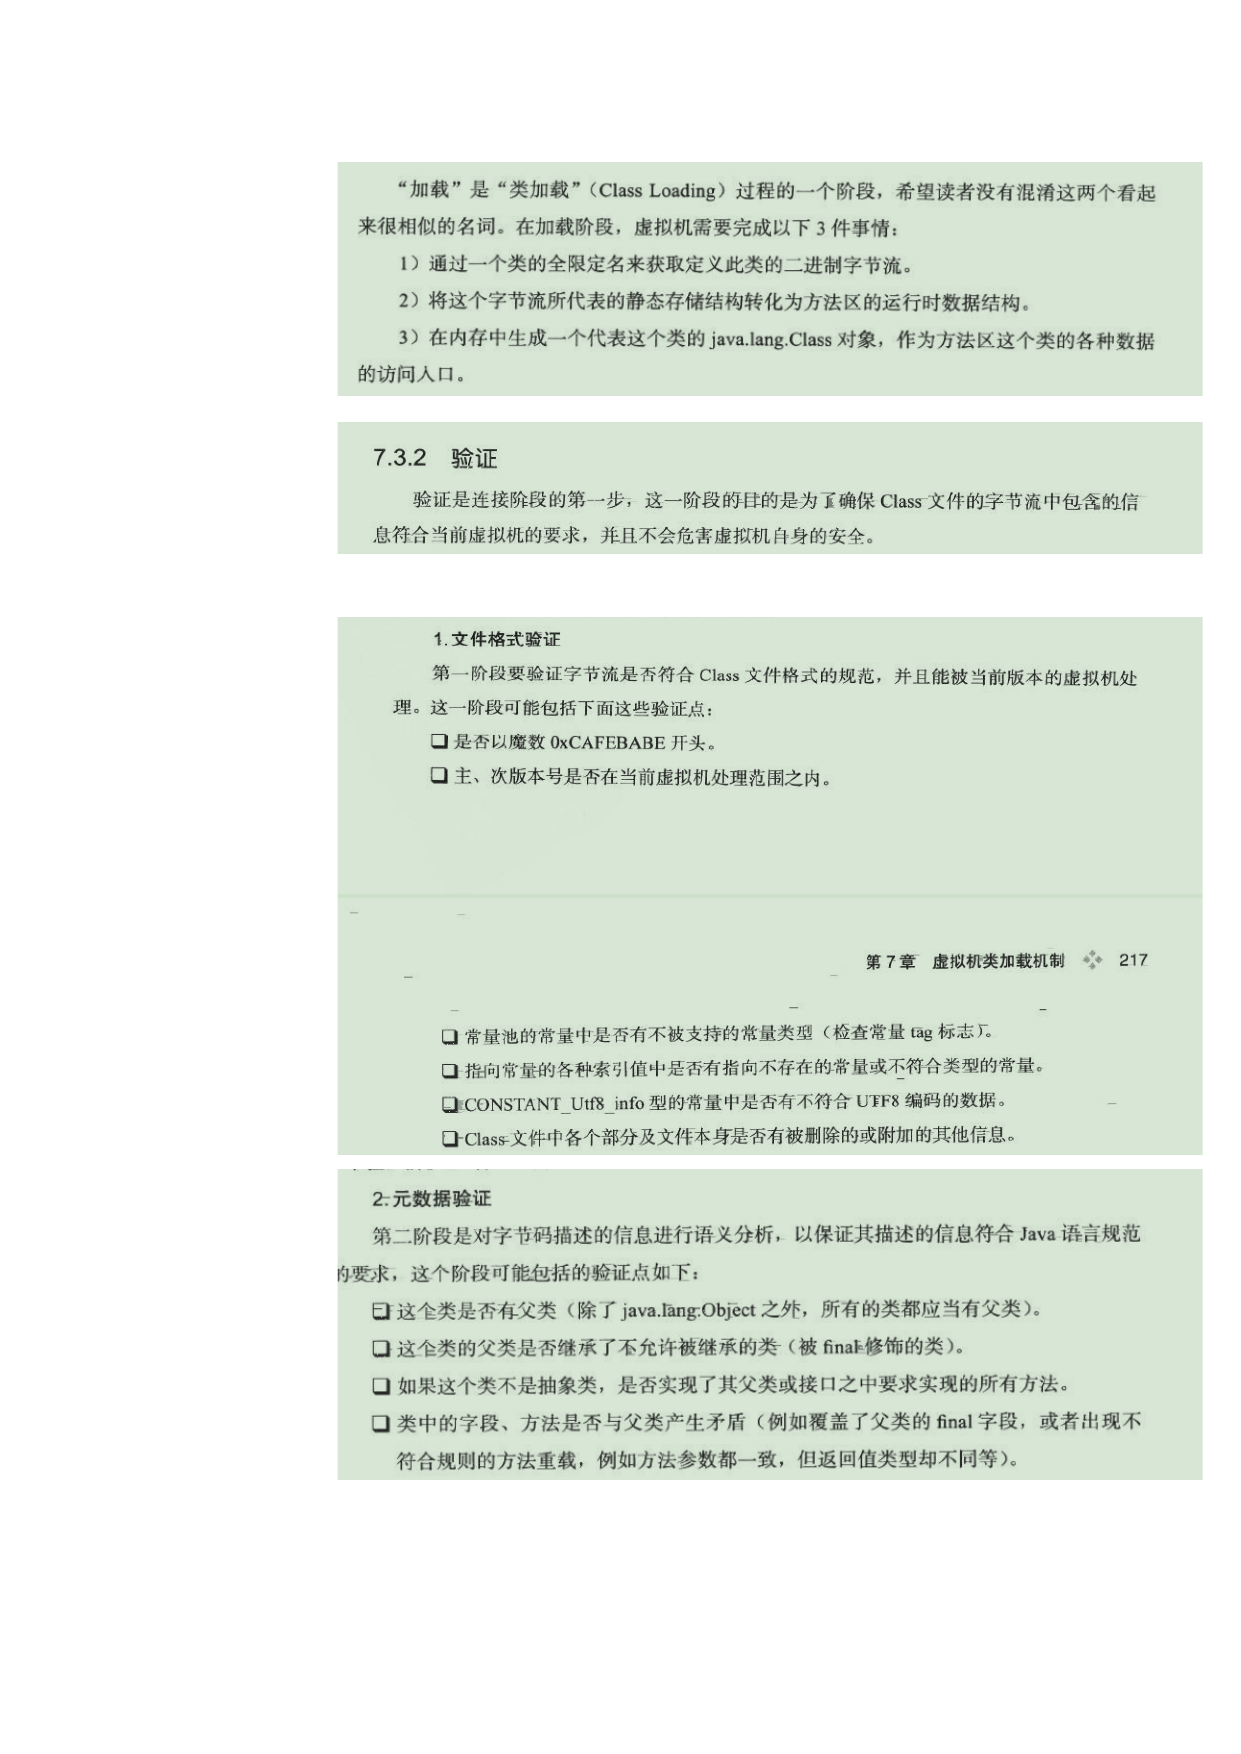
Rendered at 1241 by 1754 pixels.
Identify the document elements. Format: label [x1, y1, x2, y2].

picture [337, 617, 1203, 1155]
picture [337, 1169, 1203, 1480]
picture [337, 422, 1203, 554]
picture [337, 162, 1203, 396]
